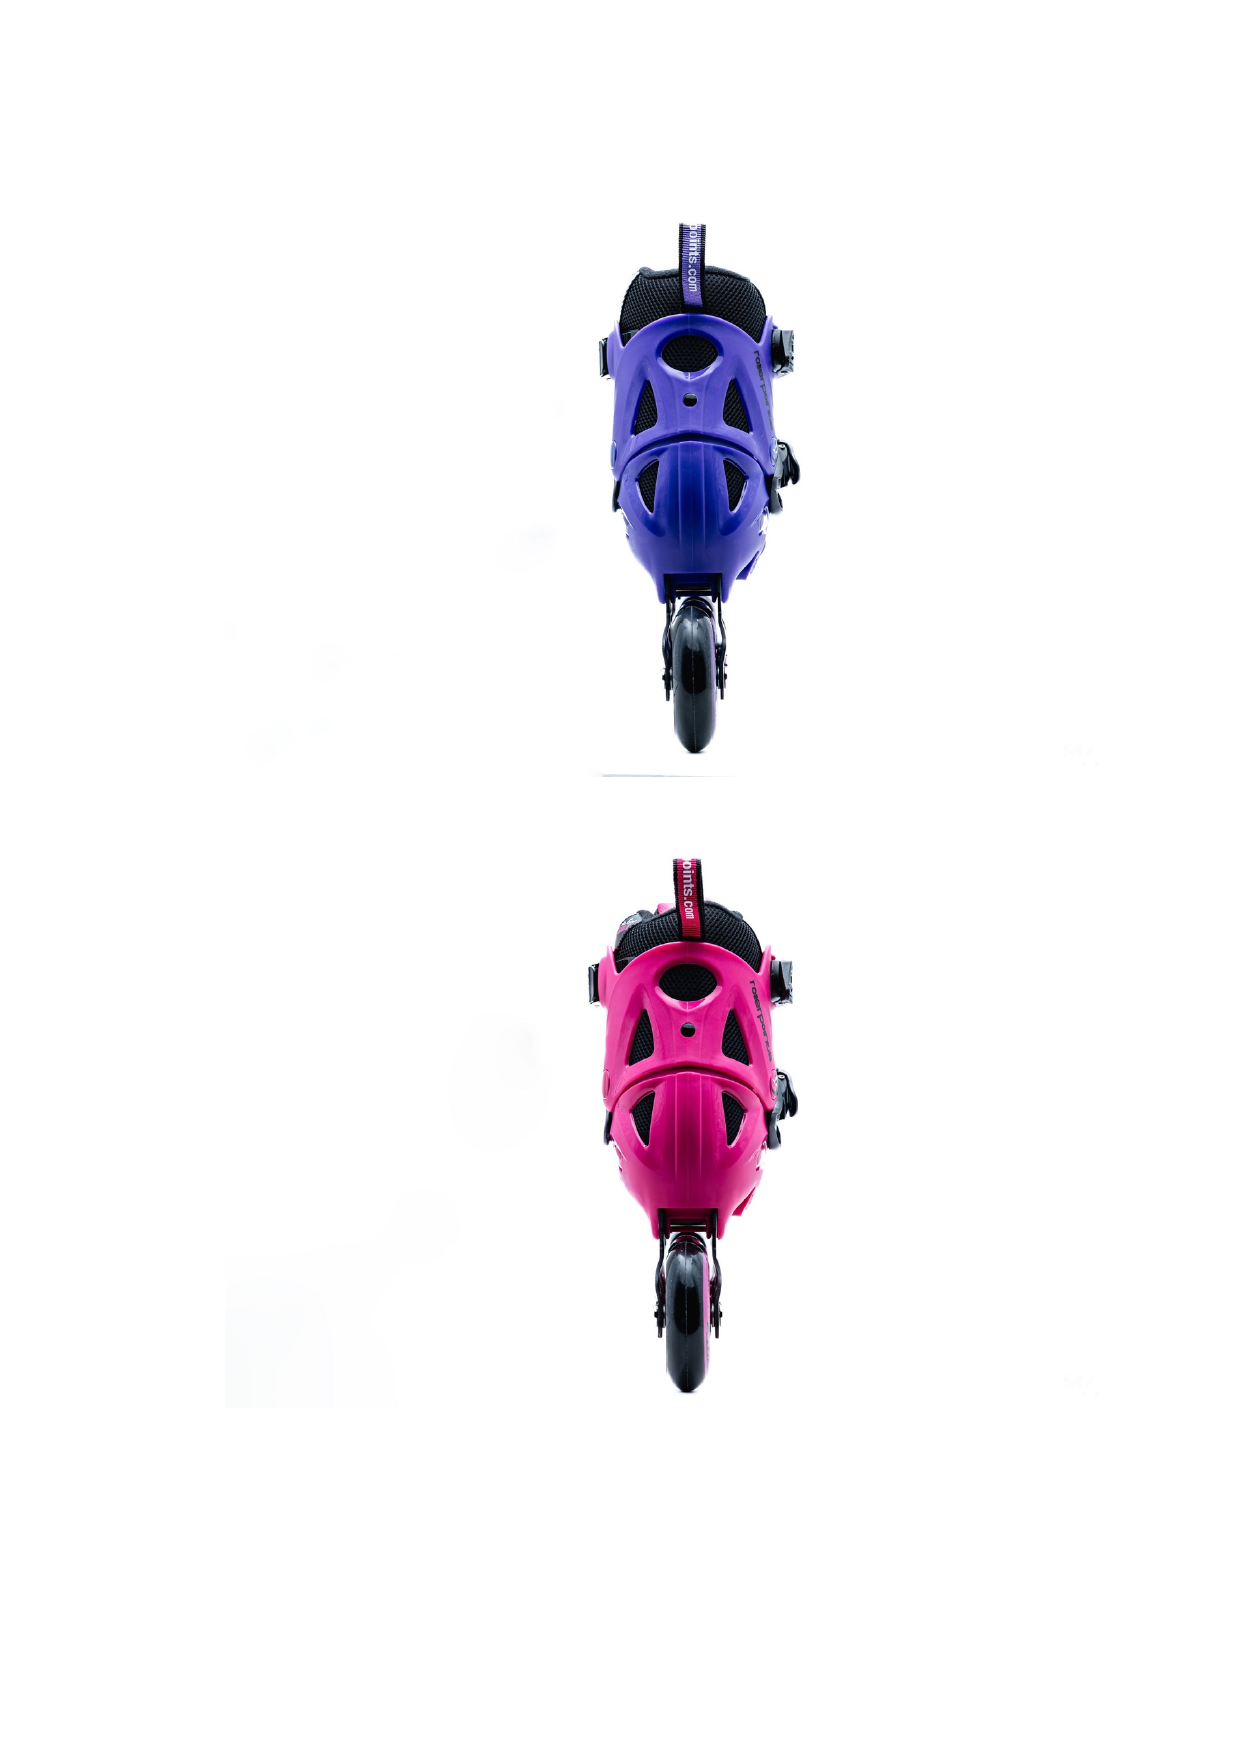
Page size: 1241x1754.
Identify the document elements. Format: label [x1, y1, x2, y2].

picture [225, 150, 1166, 777]
picture [225, 781, 1166, 1408]
